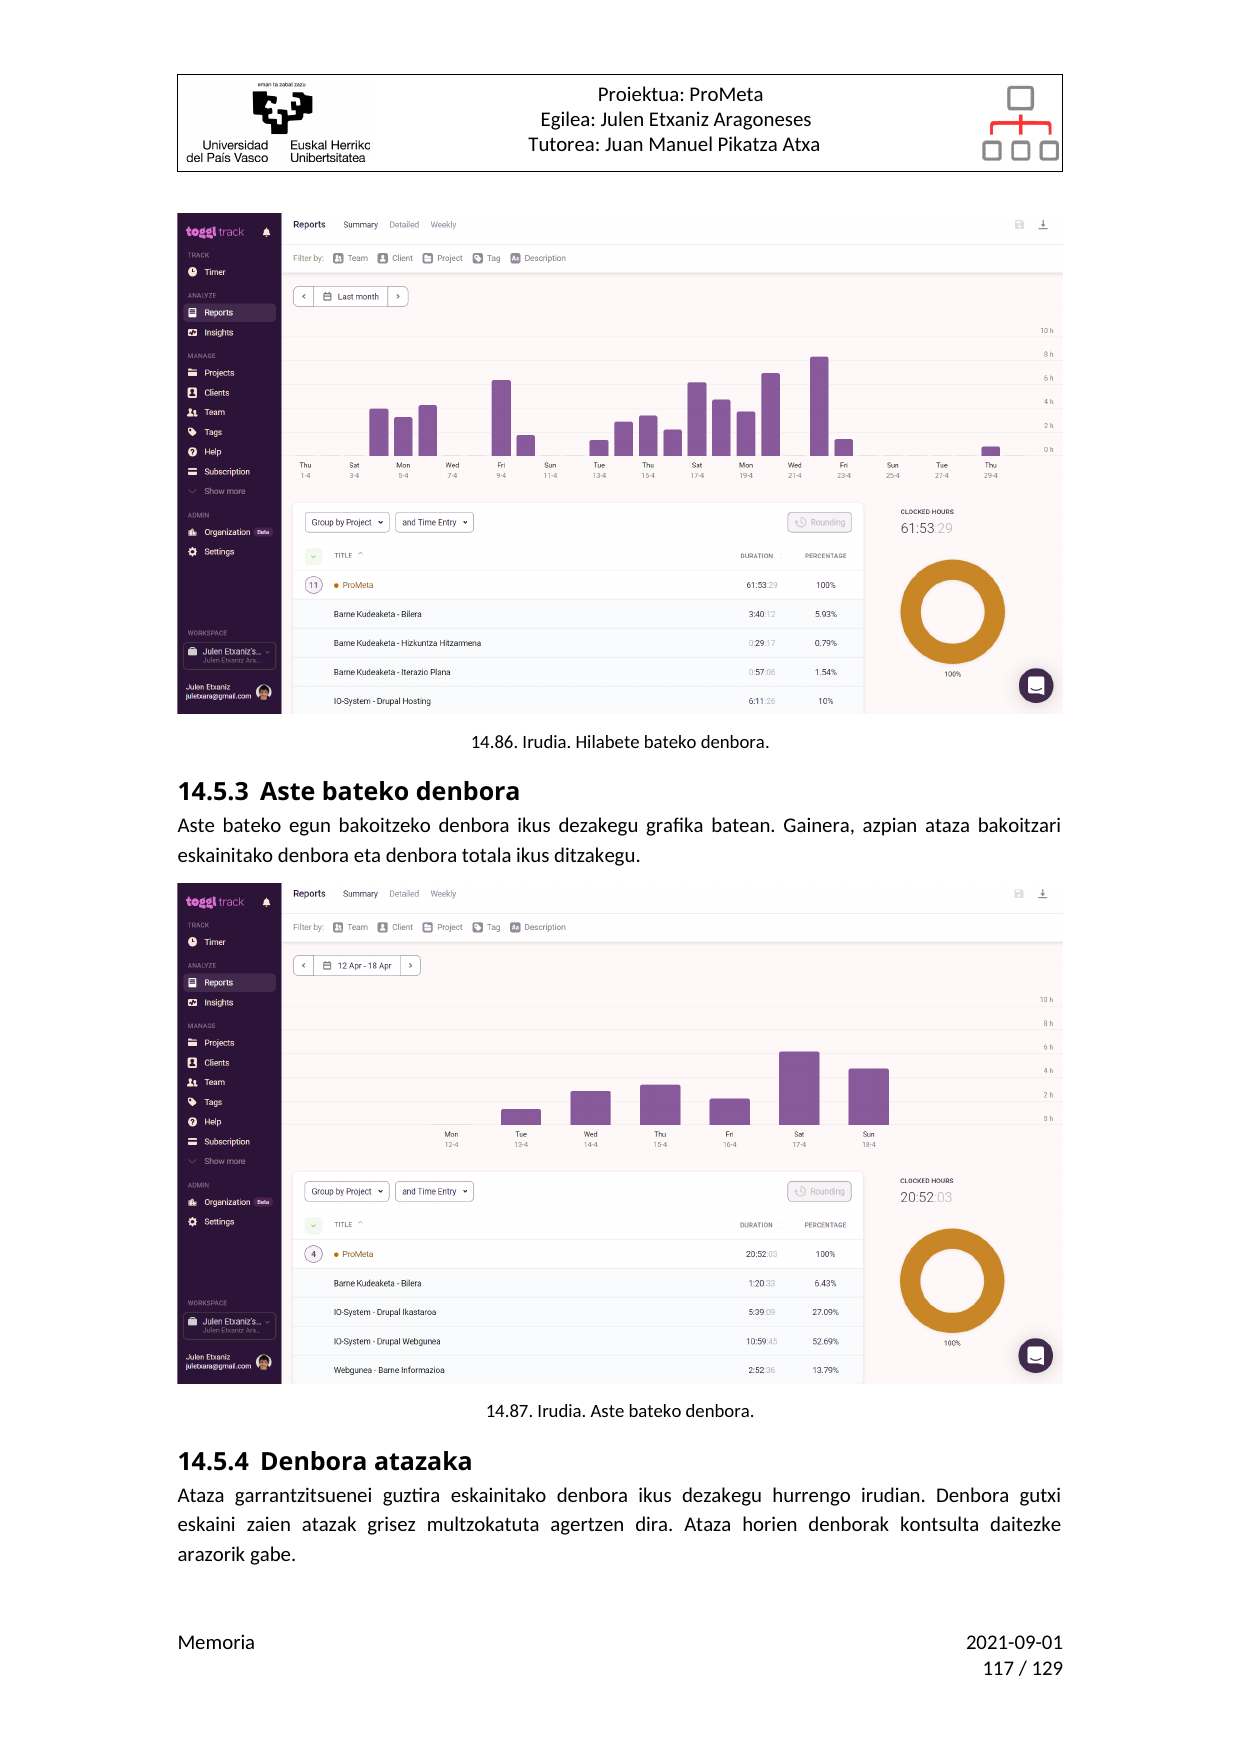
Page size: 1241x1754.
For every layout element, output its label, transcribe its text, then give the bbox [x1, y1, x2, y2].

text Ataza garrantzitsuenei guztira eskainitako denbora ikus dezakegu hurrengo irudian. Denbora gutxi eskaini zaien atazak grisez multzokatuta agertzen dira. Ataza horien denborak kontsulta daitezke arazorik gabe. [177, 1482, 1063, 1566]
picture [177, 213, 1063, 714]
picture [182, 81, 370, 162]
picture [177, 883, 1063, 1384]
subtitle Denbora atazaka [177, 1443, 1063, 1477]
picture [978, 80, 1060, 162]
subtitle Aste bateko denbora [177, 773, 1063, 808]
text Aste bateko egun bakoitzeko denbora ikus dezakegu grafika batean. Gainera, azpian ataza bakoitzari eskainitako denbora eta denbora totala ikus ditzakegu. [177, 813, 1063, 867]
